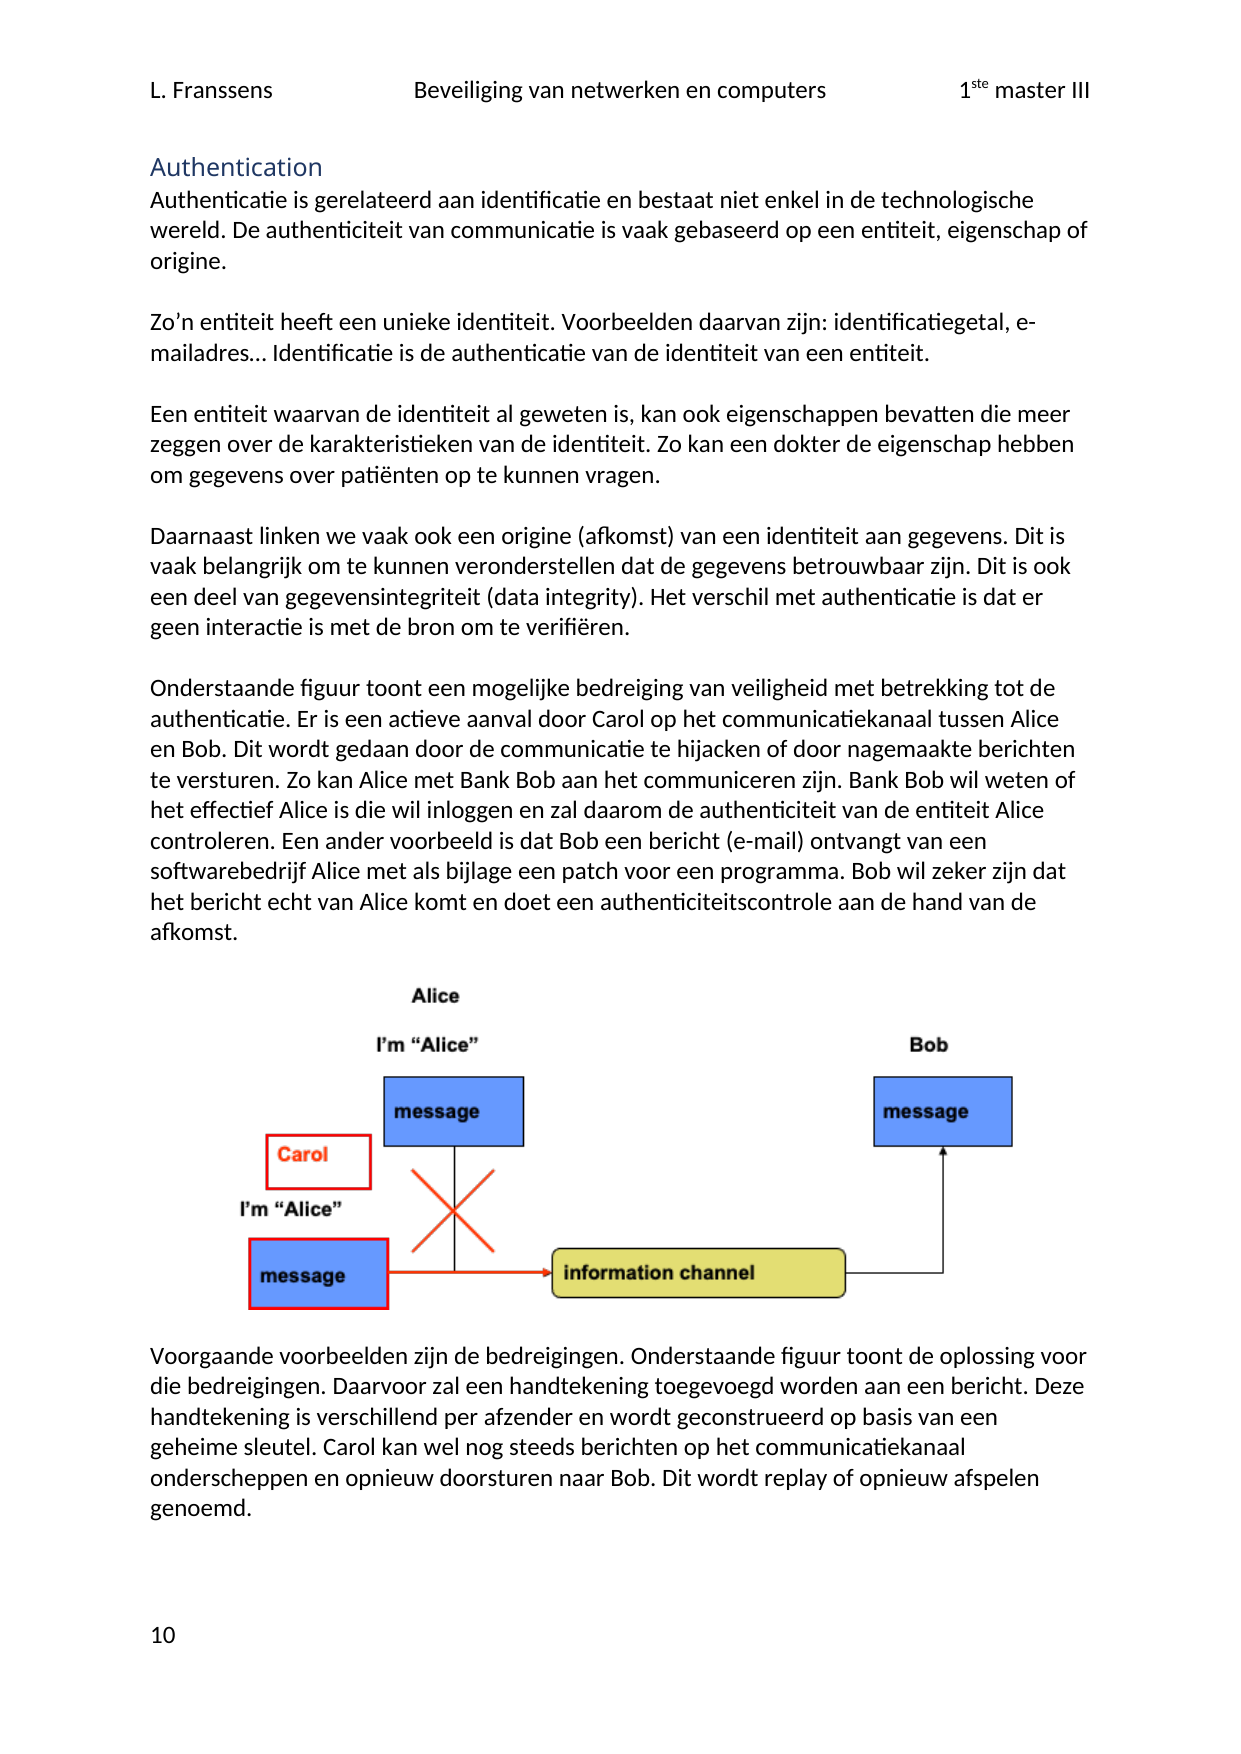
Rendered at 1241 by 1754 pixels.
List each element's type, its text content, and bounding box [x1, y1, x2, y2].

picture [227, 977, 1013, 1310]
text Een entiteit waarvan de identiteit al geweten is, kan ook eigenschappen bevatten die meer zeggen over de karakteristieken van de identiteit. Zo kan een dokter de eigenschap hebben om gegevens over patiënten op te kunnen vragen. [150, 398, 1090, 489]
text Daarnaast linken we vaak ook een origine (afkomst) van een identiteit aan gegevens. Dit is vaak belangrijk om te kunnen veronderstellen dat de gegevens betrouwbaar zijn. Dit is ook een deel van gegevensintegriteit (data integrity). Het verschil met authenticatie is dat er geen interactie is met de bron om te verifiëren. [150, 520, 1090, 642]
subtitle Authentication [150, 150, 1090, 184]
text Zo’n entiteit heeft een unieke identiteit. Voorbeelden daarvan zijn: identificatiegetal, e-mailadres… Identificatie is de authenticatie van de identiteit van een entiteit. [150, 306, 1090, 367]
text Voorgaande voorbeelden zijn de bedreigingen. Onderstaande figuur toont de oplossing voor die bedreigingen. Daarvoor zal een handtekening toegevoegd worden aan een bericht. Deze handtekening is verschillend per afzender en wordt geconstrueerd op basis van een geheime sleutel. Carol kan wel nog steeds berichten op het communicatiekanaal onderscheppen en opnieuw doorsturen naar Bob. Dit wordt replay of opnieuw afspelen genoemd. [150, 1340, 1090, 1523]
text Onderstaande figuur toont een mogelijke bedreiging van veiligheid met betrekking tot de authenticatie. Er is een actieve aanval door Carol op het communicatiekanaal tussen Alice en Bob. Dit wordt gedaan door de communicatie te hijacken of door nagemaakte berichten te versturen. Zo kan Alice met Bank Bob aan het communiceren zijn. Bank Bob wil weten of het effectief Alice is die wil inloggen en zal daarom de authenticiteit van de entiteit Alice controleren. Een ander voorbeeld is dat Bob een bericht (e-mail) ontvangt van een softwarebedrijf Alice met als bijlage een patch voor een programma. Bob wil zeker zijn dat het bericht echt van Alice komt en doet een authenticiteitscontrole aan de hand van de afkomst. [150, 672, 1090, 947]
text Authenticatie is gerelateerd aan identificatie en bestaat niet enkel in de technologische wereld. De authenticiteit van communicatie is vaak gebaseerd op een entiteit, eigenschap of origine. [150, 184, 1090, 276]
